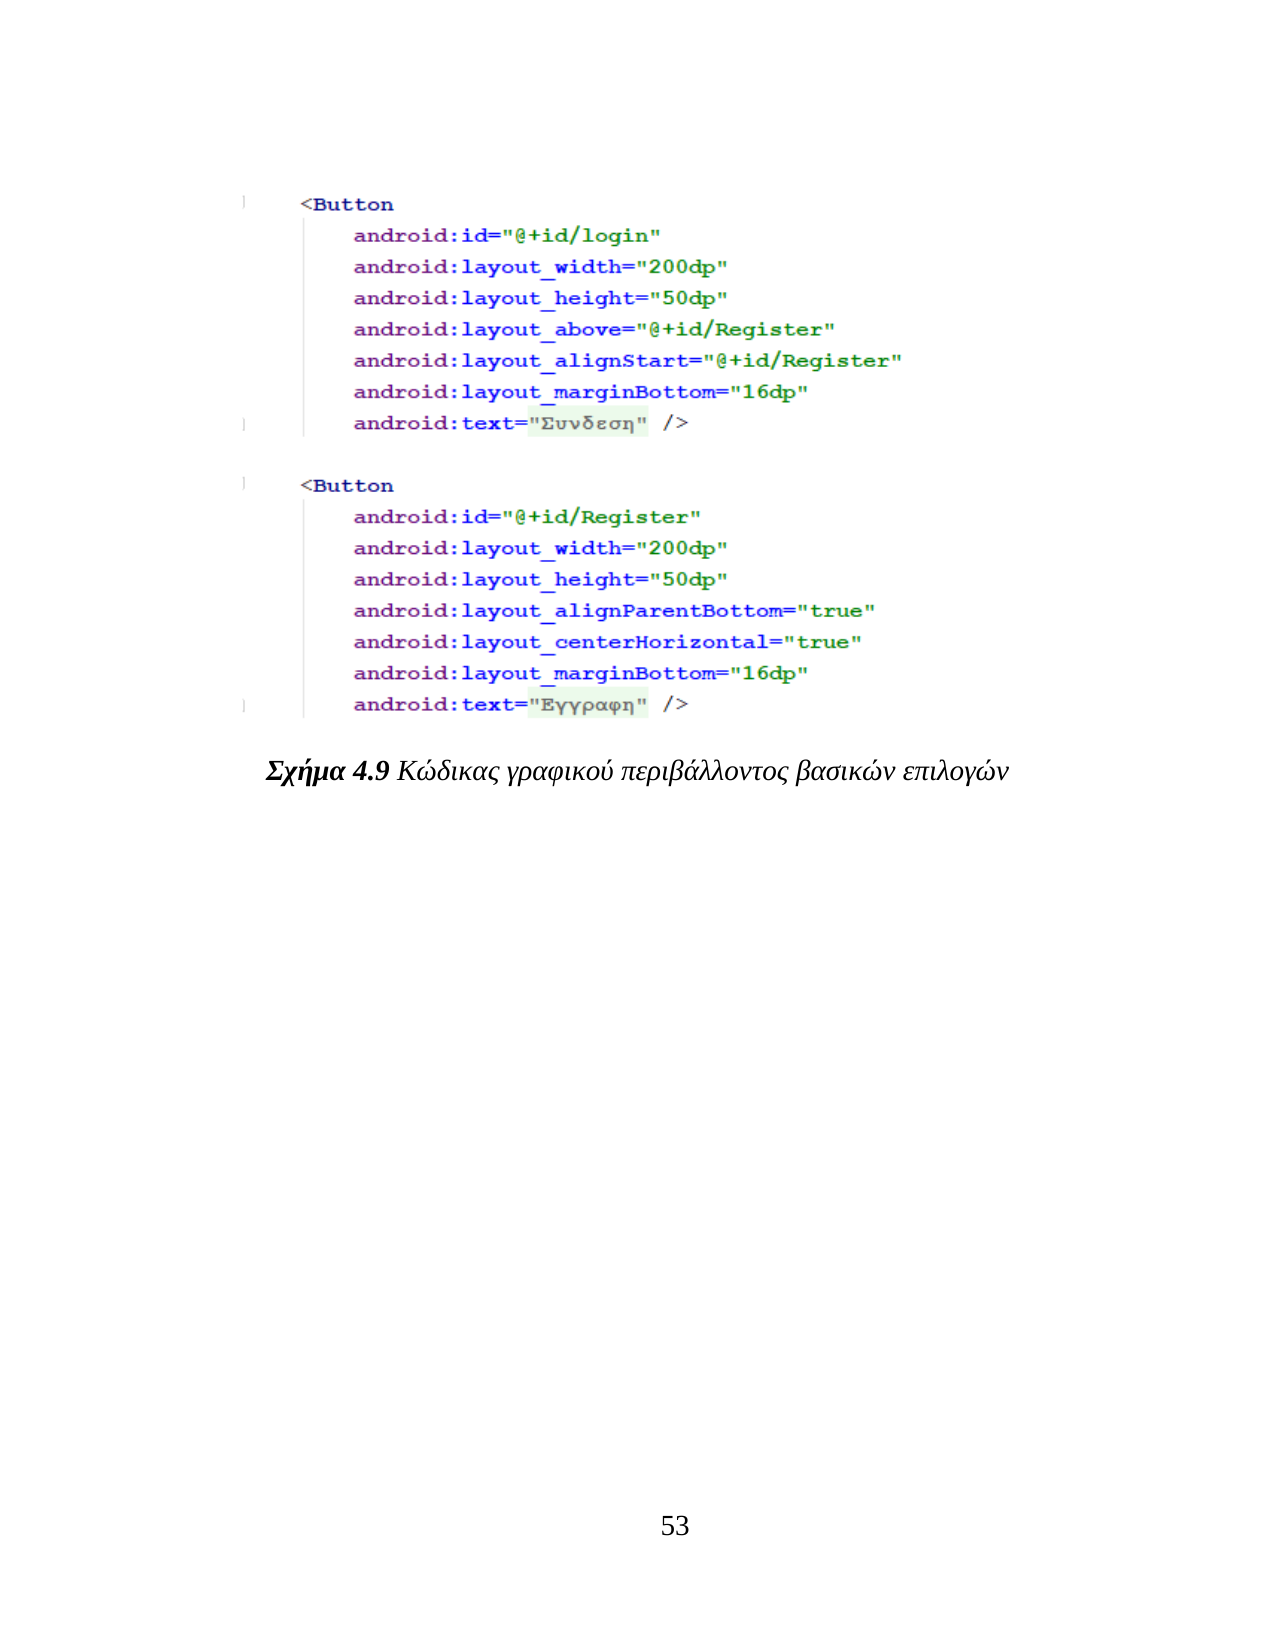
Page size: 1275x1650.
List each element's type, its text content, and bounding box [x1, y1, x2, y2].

text Σχήμα 4.9 Κώδικας γραφικού περιβάλλοντος βασικών επιλογών [187, 753, 1087, 786]
picture [242, 175, 1033, 748]
